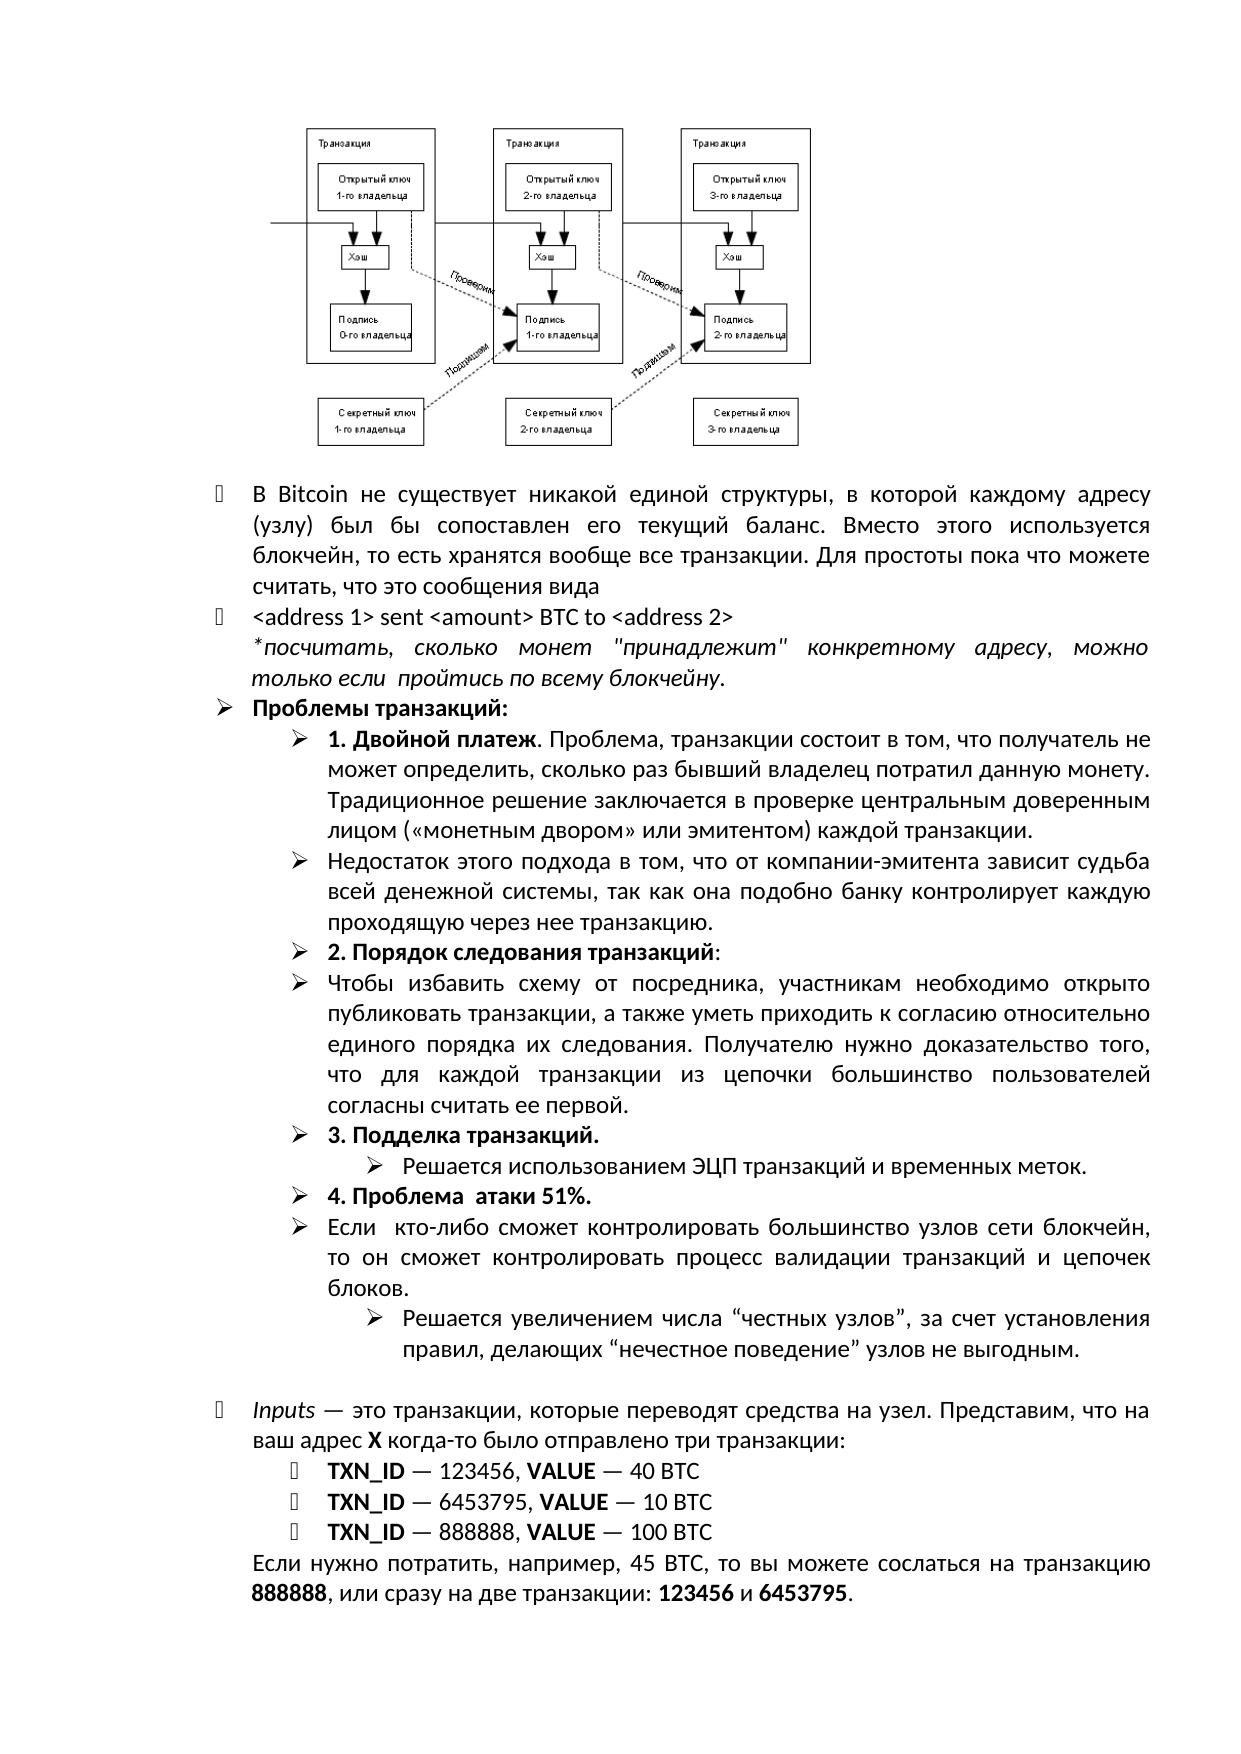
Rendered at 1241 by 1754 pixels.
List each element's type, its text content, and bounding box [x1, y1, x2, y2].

list Inputs — это транзакции, которые переводят средства на узел. Представим, что на ваш адрес X когда-то было отправлено три транзакции: [215, 1394, 1152, 1455]
list *посчитать, сколько монет "принадлежит" конкретному адресу, можно только если пройтись по всему блокчейну. [251, 631, 1152, 692]
list 3. Подделка транзакций. [290, 1119, 1152, 1150]
list Недостаток этого подхода в том, что от компании-эмитента зависит судьба всей денежной системы, так как она подобно банку контролирует каждую проходящую через нее транзакцию. [290, 845, 1152, 936]
list 1. Двойной платеж. Проблема, транзакции состоит в том, что получатель не может определить, сколько раз бывший владелец потратил данную монету. Традиционное решение заключается в проверке центральным доверенным лицом («монетным двором» или эмитентом) каждой транзакции. [290, 723, 1152, 845]
list Если нужно потратить, например, 45 BTC, то вы можете сослаться на транзакцию 888888, или сразу на две транзакции: 123456 и 6453795. [251, 1547, 1152, 1608]
list Чтобы избавить схему от посредника, участникам необходимо открыто публиковать транзакции, а также уметь приходить к согласию относительно единого порядка их следования. Получателю нужно доказательство того, что для каждой транзакции из цепочки большинство пользователей согласны считать ее первой. [290, 967, 1152, 1119]
list <address 1> sent <amount> BTC to <address 2> [215, 601, 1152, 631]
picture [251, 118, 813, 448]
list TXN_ID — 888888, VALUE — 100 BTC [290, 1516, 1152, 1547]
list Если кто-либо сможет контролировать большинство узлов сети блокчейн, то он сможет контролировать процесс валидации транзакций и цепочек блоков. [290, 1211, 1152, 1303]
list TXN_ID — 123456, VALUE — 40 BTC [290, 1455, 1152, 1486]
list TXN_ID — 6453795, VALUE — 10 BTC [290, 1486, 1152, 1516]
list В Bitcoin не существует никакой единой структуры, в которой каждому адресу (узлу) был бы сопоставлен его текущий баланс. Вместо этого используется блокчейн, то есть хранятся вообще все транзакции. Для простоты пока что можете считать, что это сообщения вида [215, 478, 1152, 601]
list Решается увеличением числа “честных узлов”, за счет установления правил, делающих “нечестное поведение” узлов не выгодным. [365, 1303, 1152, 1364]
list 2. Порядок следования транзакций: [290, 936, 1152, 967]
list Проблемы транзакций: [215, 692, 1152, 723]
list Решается использованием ЭЦП транзакций и временных меток. [365, 1150, 1152, 1181]
list 4. Проблема атаки 51%. [290, 1181, 1152, 1211]
